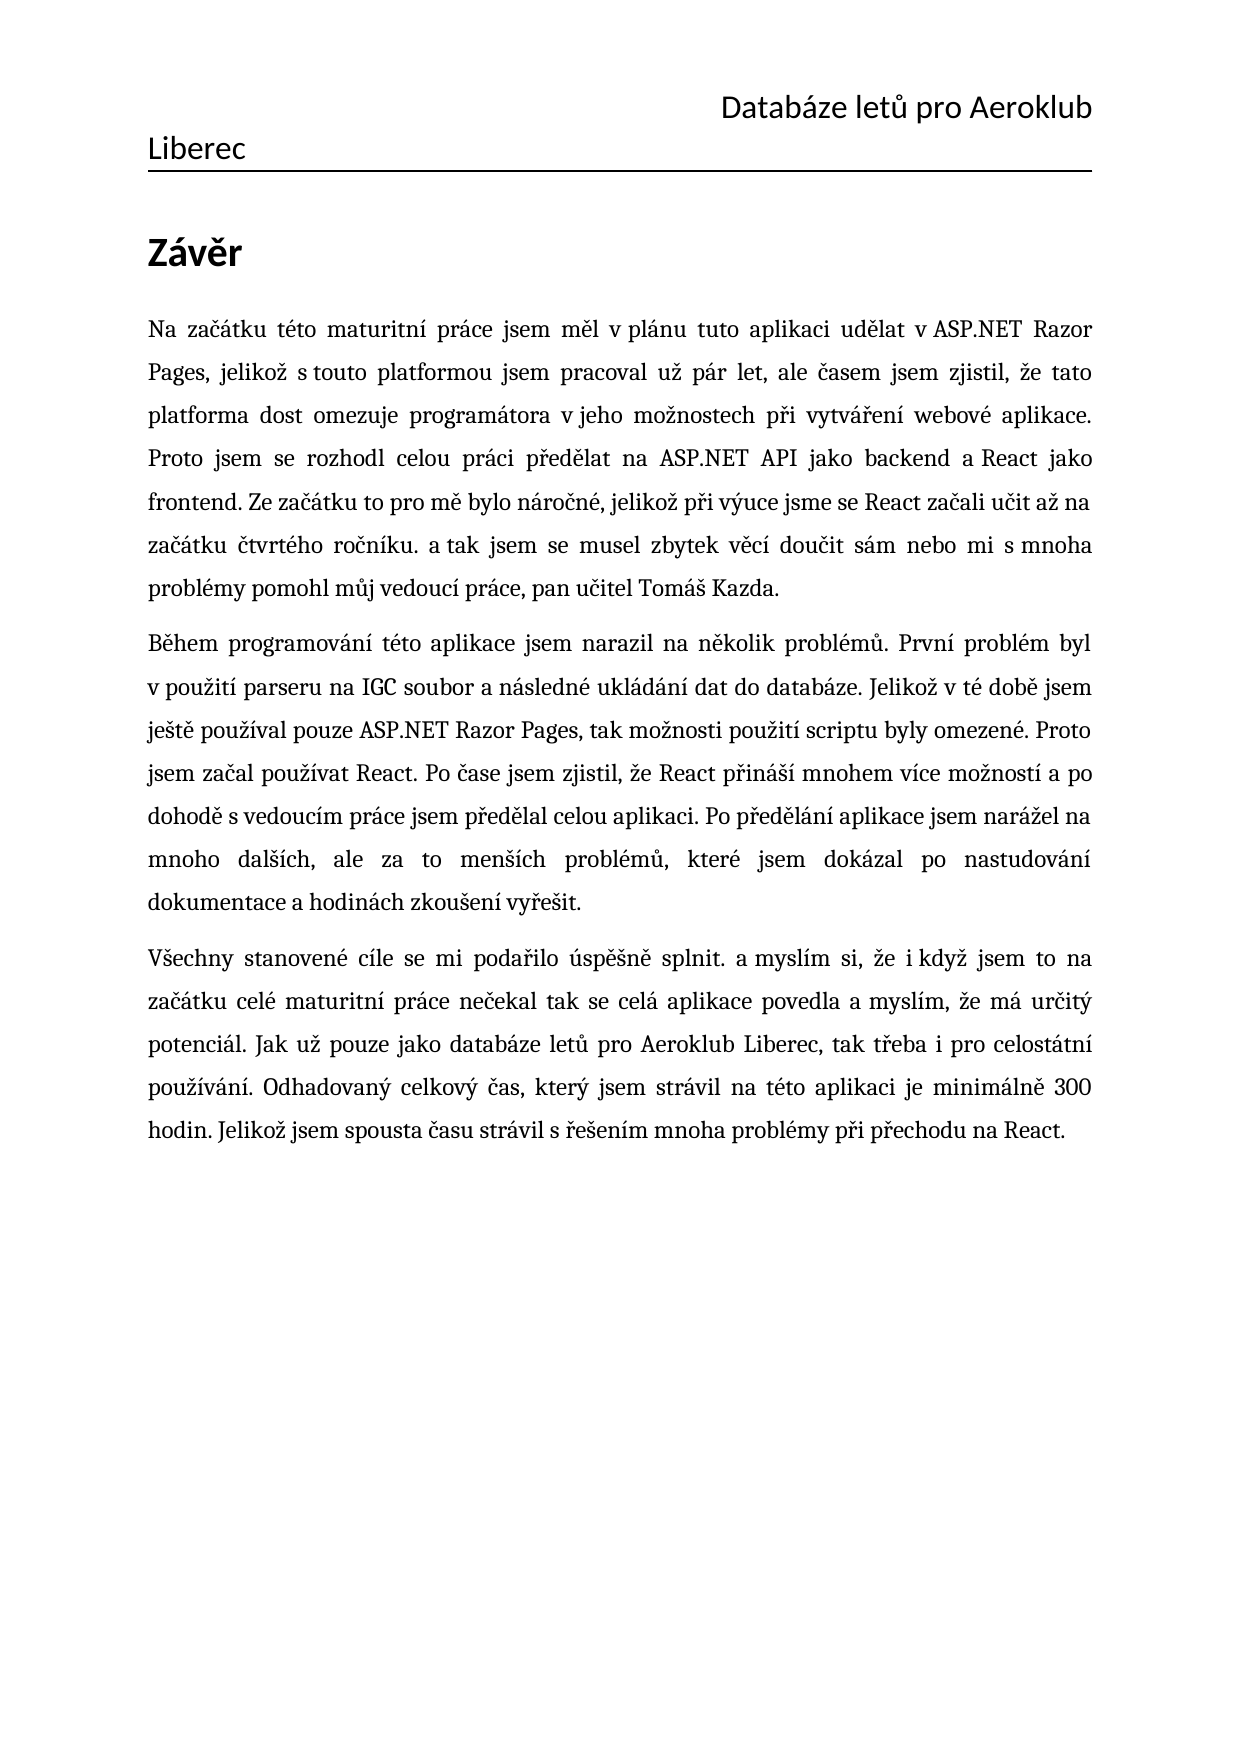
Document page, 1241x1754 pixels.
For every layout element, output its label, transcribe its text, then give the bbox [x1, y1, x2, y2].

text Všechny stanovené cíle se mi podařilo úspěšně splnit. a myslím si, že i když jsem to na začátku celé maturitní práce nečekal tak se celá aplikace povedla a myslím, že má určitý potenciál. Jak už pouze jako databáze letů pro Aeroklub Liberec, tak třeba i pro celostátní používání. Odhadovaný celkový čas, který jsem strávil na této aplikaci je minimálně 300 hodin. Jelikož jsem spousta času strávil s řešením mnoha problémy při přechodu na React. [148, 944, 1092, 1145]
text Během programování této aplikace jsem narazil na několik problémů. První problém byl v použití parseru na IGC soubor a následné ukládání dat do databáze. Jelikož v té době jsem ještě používal pouze ASP.NET Razor Pages, tak možnosti použití scriptu byly omezené. Proto jsem začal používat React. Po čase jsem zjistil, že React přináší mnohem více možností a po dohodě s vedoucím práce jsem předělal celou aplikaci. Po předělání aplikace jsem narážel na mnoho dalších, ale za to menších problémů, které jsem dokázal po nastudování dokumentace a hodinách zkoušení vyřešit. [148, 629, 1092, 917]
text Na začátku této maturitní práce jsem měl v plánu tuto aplikaci udělat v ASP.NET Razor Pages, jelikož s touto platformou jsem pracoval už pár let, ale časem jsem zjistil, že tato platforma dost omezuje programátora v jeho možnostech při vytváření webové aplikace. Proto jsem se rozhodl celou práci předělat na ASP.NET API jako backend a React jako frontend. Ze začátku to pro mě bylo náročné, jelikož při výuce jsme se React začali učit až na začátku čtvrtého ročníku. a tak jsem se musel zbytek věcí doučit sám nebo mi s mnoha problémy pomohl můj vedoucí práce, pan učitel Tomáš Kazda. [148, 315, 1092, 602]
text Závěr [148, 226, 1092, 277]
